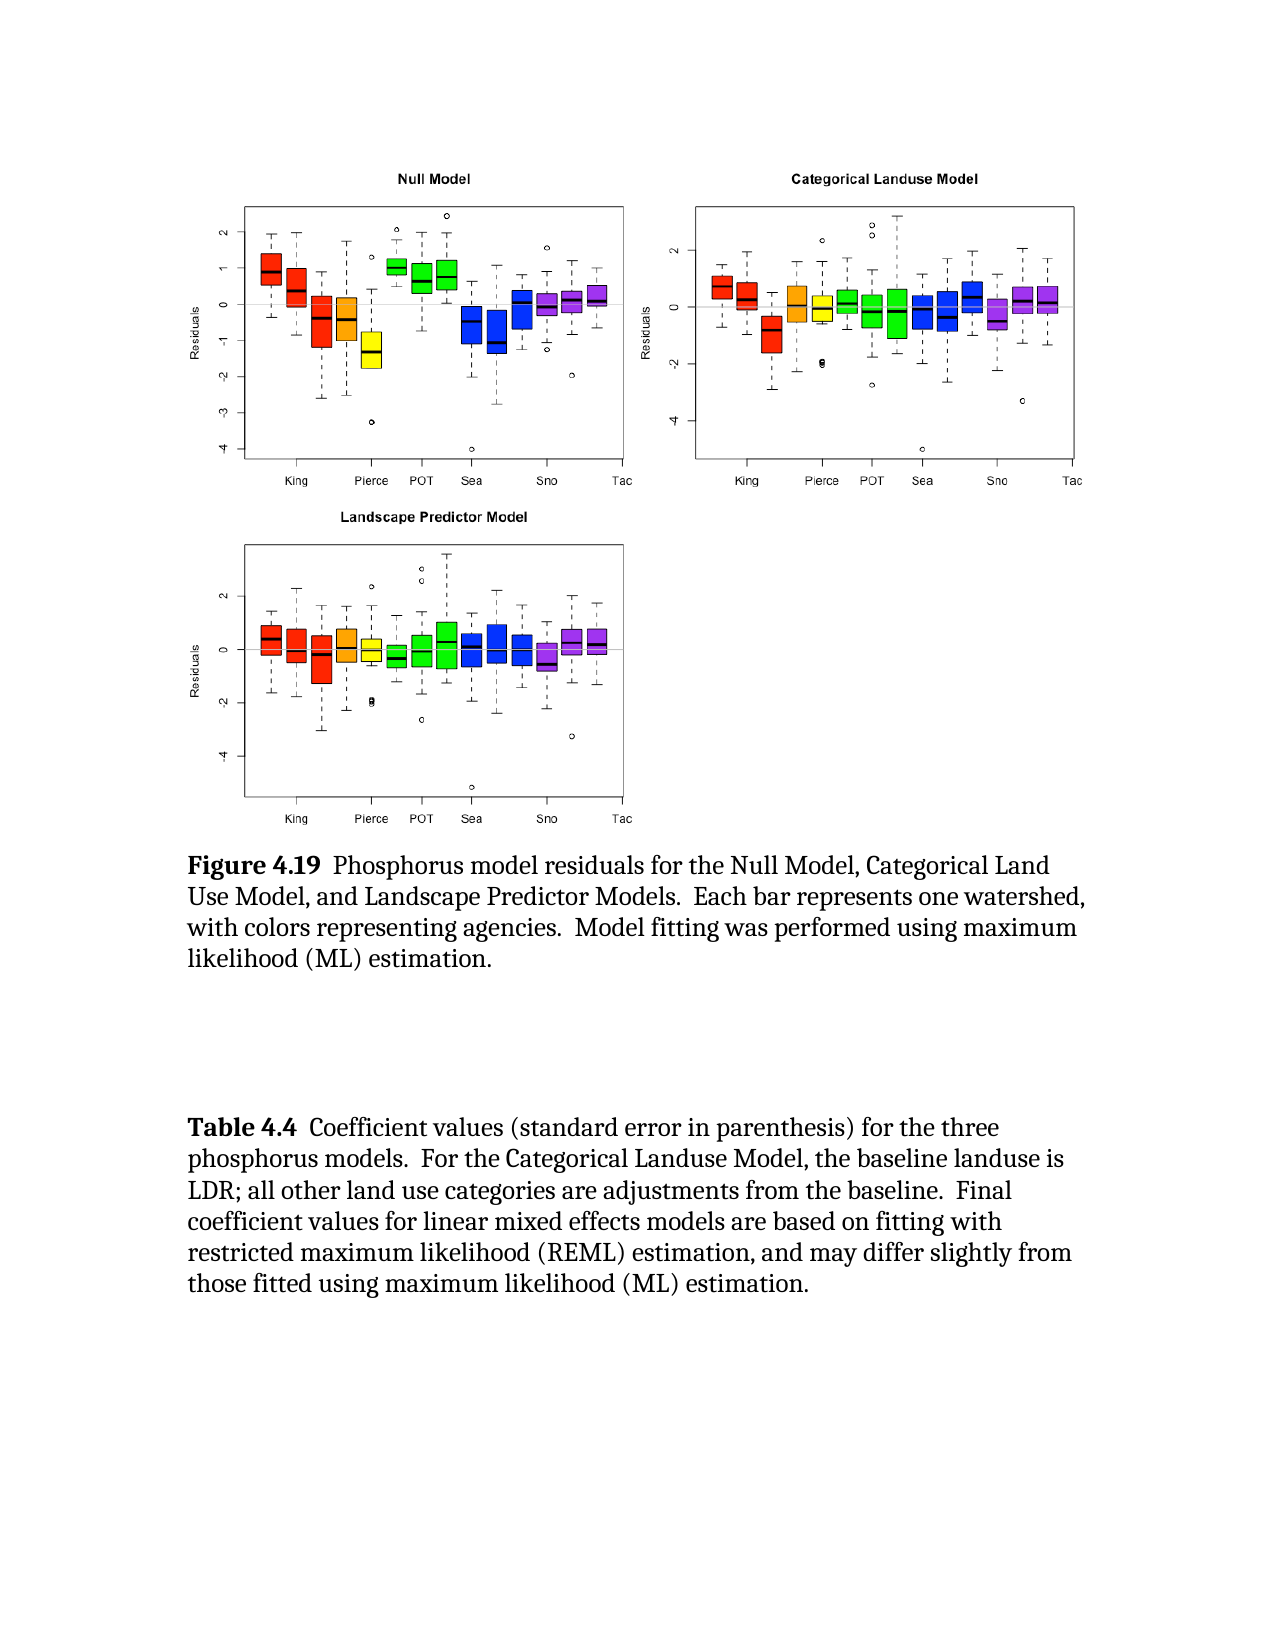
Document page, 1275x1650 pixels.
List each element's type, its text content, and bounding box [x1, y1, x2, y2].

text Figure 4.19 Phosphorus model residuals for the Null Model, Categorical Land Use Model, and Landscape Predictor Models. Each bar represents one watershed, with colors representing agencies. Model fitting was performed using maximum likelihood (ML) estimation. [187, 850, 1087, 975]
picture [187, 150, 1088, 825]
text Table 4.4 Coefficient values (standard error in parenthesis) for the three phosphorus models. For the Categorical Landuse Model, the baseline landuse is LDR; all other land use categories are adjustments from the baseline. Final coefficient values for linear mixed effects models are based on fitting with restricted maximum likelihood (REML) estimation, and may differ slightly from those fitted using maximum likelihood (ML) estimation. [187, 1112, 1087, 1300]
